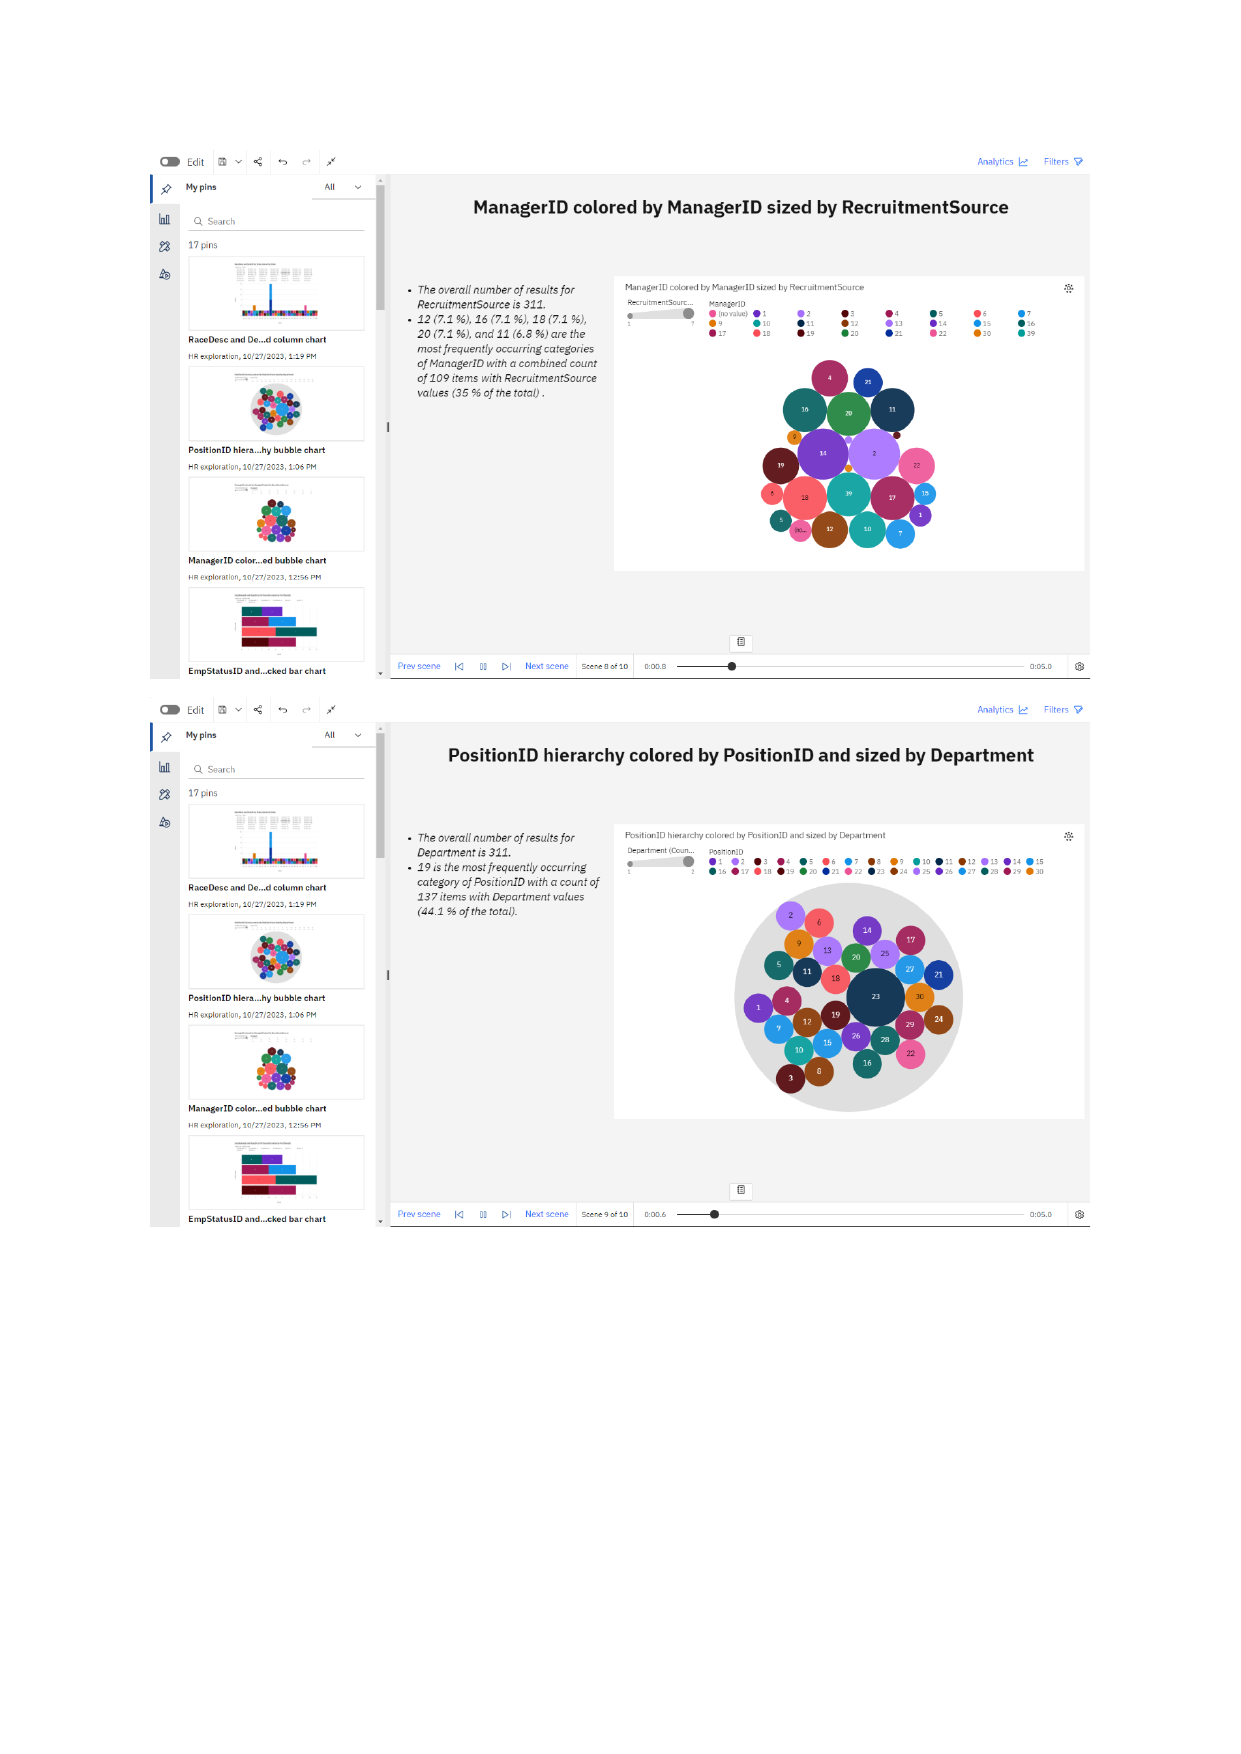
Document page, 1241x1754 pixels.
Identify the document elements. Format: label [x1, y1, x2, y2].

picture [150, 150, 1091, 679]
picture [150, 697, 1091, 1227]
